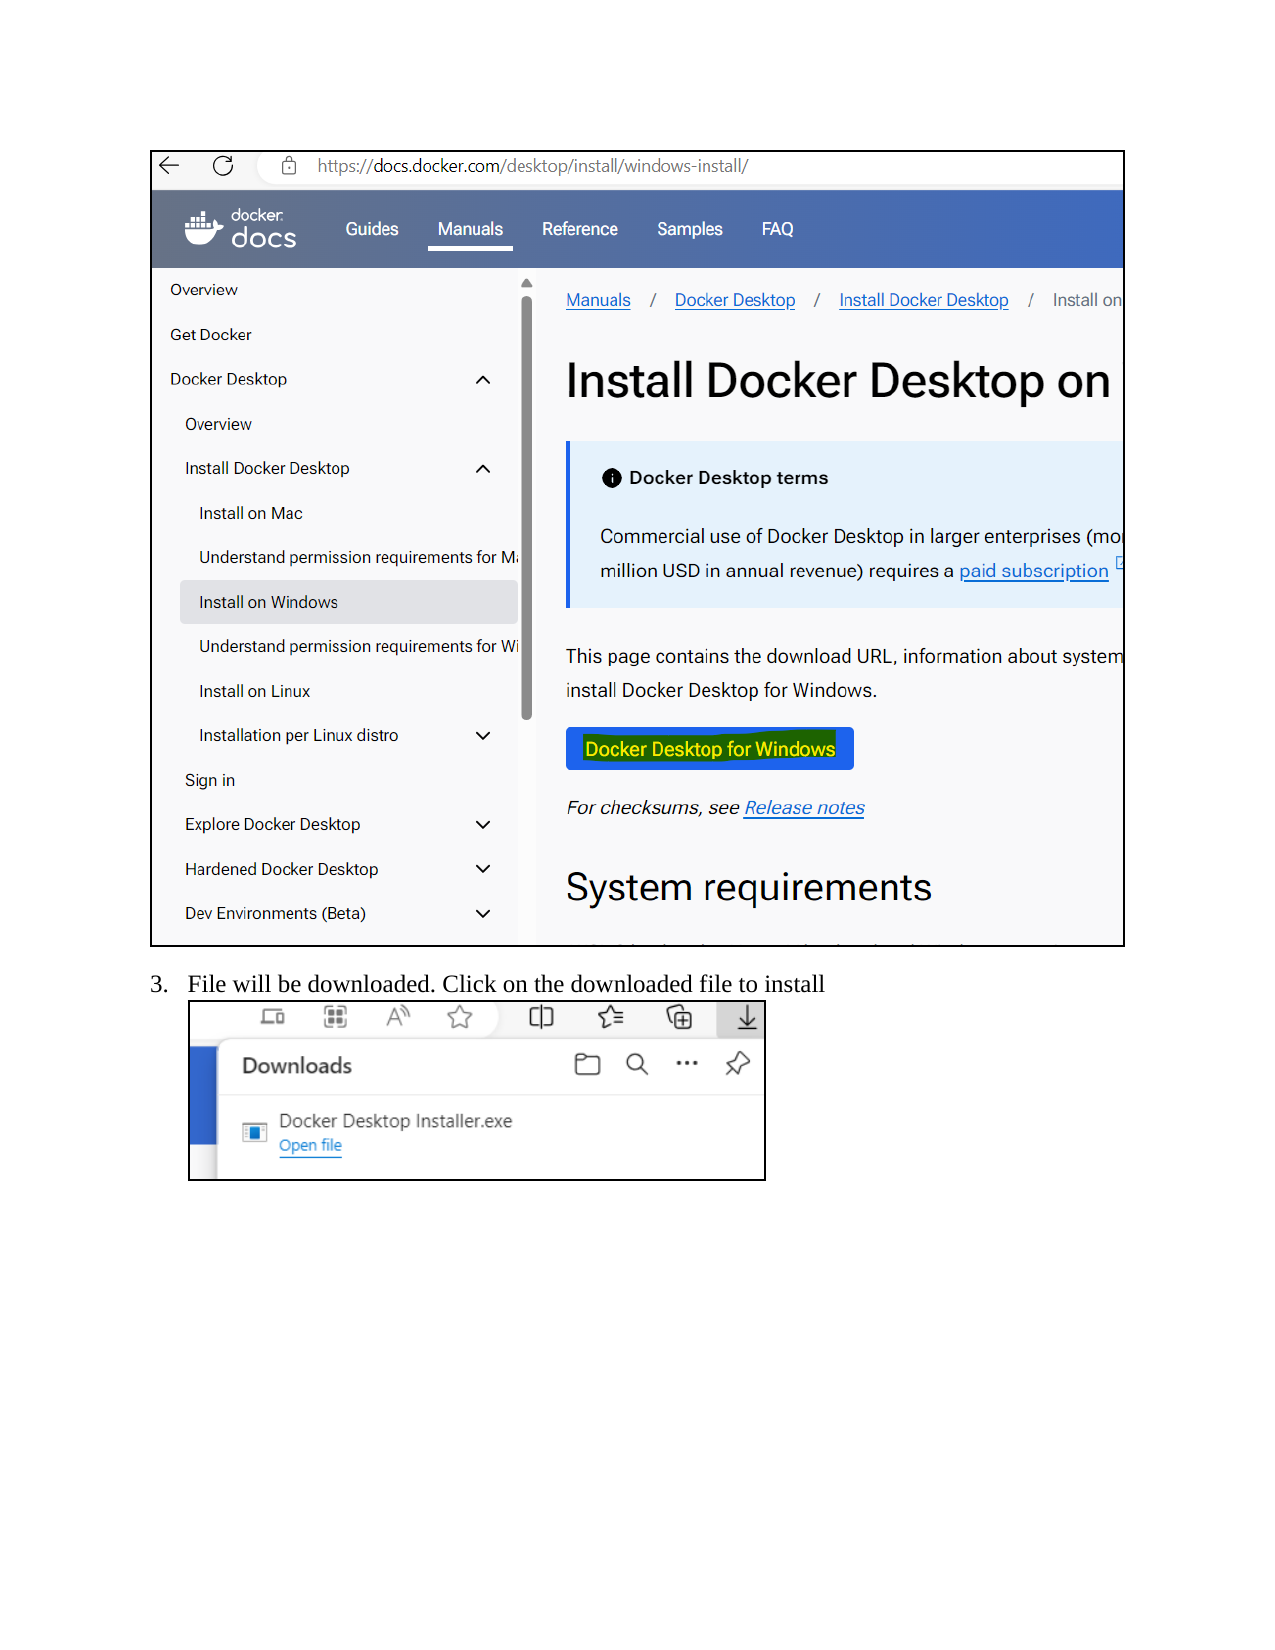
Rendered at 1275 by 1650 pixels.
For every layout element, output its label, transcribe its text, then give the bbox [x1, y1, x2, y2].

list File will be downloaded. Click on the downloaded file to install [150, 969, 1125, 998]
picture [190, 1002, 764, 1179]
picture [152, 152, 1123, 945]
